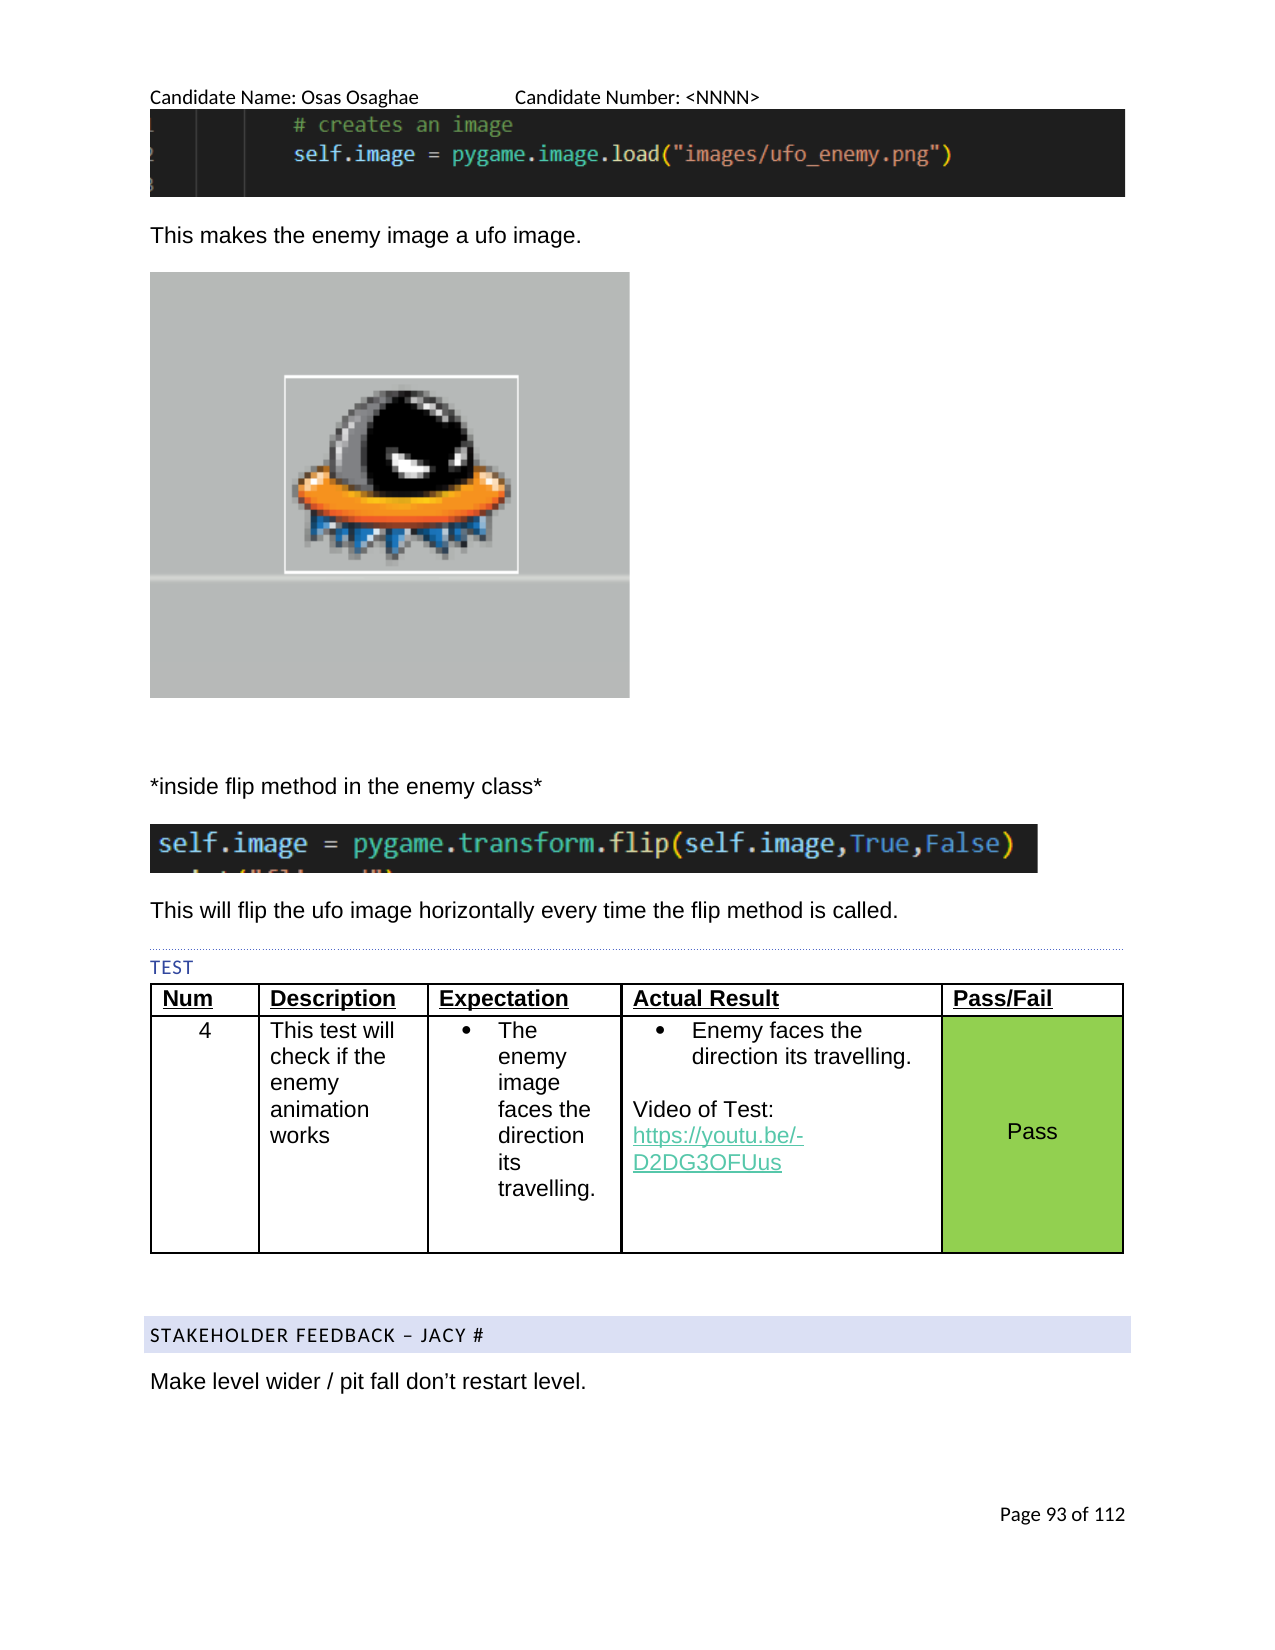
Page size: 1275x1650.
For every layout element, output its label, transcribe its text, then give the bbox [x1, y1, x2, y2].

text Make level wider / pit fall don’t restart level. [150, 1368, 1125, 1394]
table_cell The enemy image faces the direction its travelling. [429, 1017, 620, 1252]
table_header Expectation [429, 985, 620, 1014]
picture [150, 824, 1038, 873]
table_header Actual Result [623, 985, 941, 1014]
table_header Pass/Fail [943, 985, 1122, 1014]
table_cell Pass [943, 1017, 1122, 1252]
table_header Num [152, 985, 258, 1014]
text This will flip the ufo image horizontally every time the flip method is called. [150, 897, 1125, 924]
picture [150, 272, 630, 698]
subtitle Test [150, 948, 1125, 979]
text This makes the enemy image a ufo image. [150, 222, 1125, 248]
table_cell This test will check if the enemy animation works [260, 1017, 427, 1252]
picture [150, 109, 1125, 197]
table_header Description [260, 985, 427, 1014]
table_cell 4 [152, 1017, 258, 1252]
table_cell Enemy faces the direction its travelling. Video of Test: https://youtu.be/-D2DG3OFUus [623, 1017, 941, 1252]
text *inside flip method in the enemy class* [150, 773, 1125, 800]
subtitle Stakeholder Feedback – Jacy # [150, 1322, 1125, 1347]
